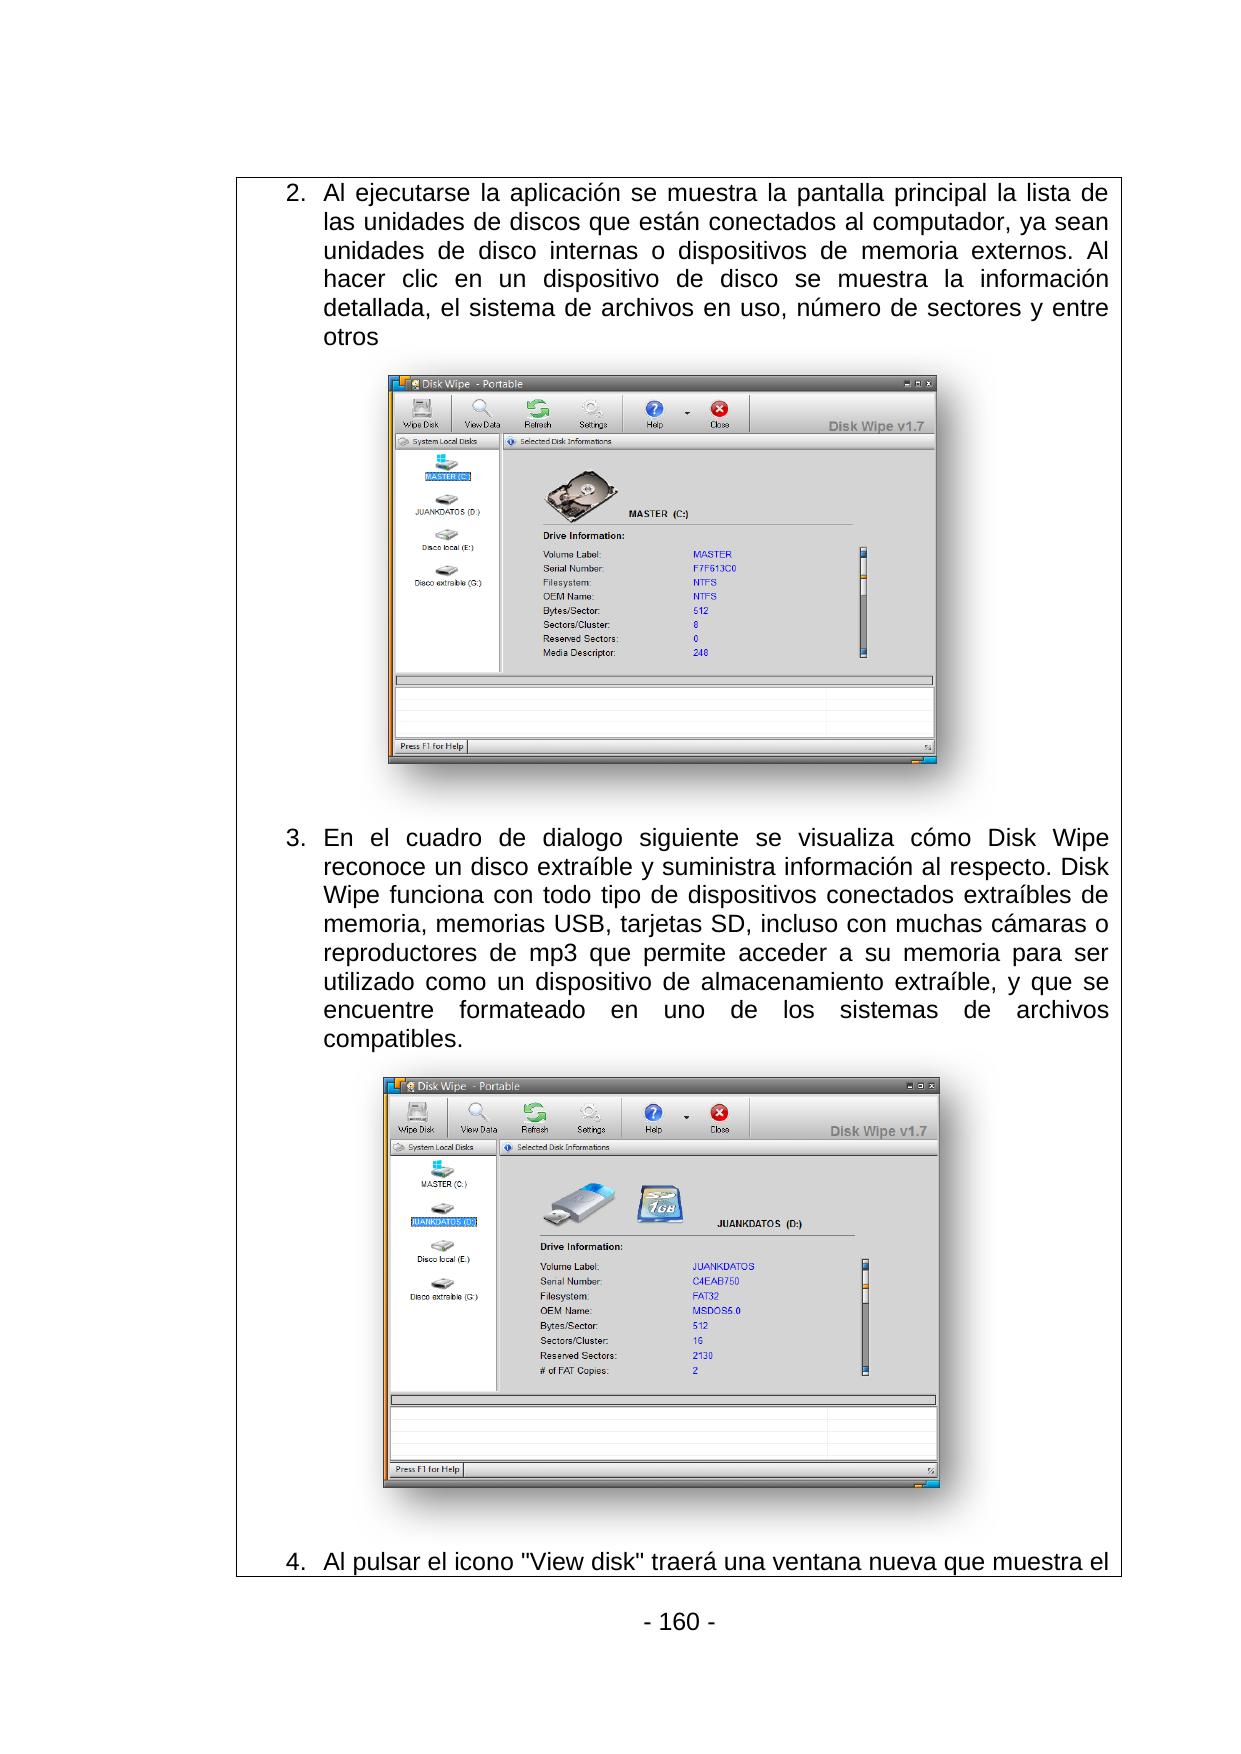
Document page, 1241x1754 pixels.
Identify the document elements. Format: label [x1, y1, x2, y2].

picture [388, 375, 937, 764]
table_cell [237, 178, 1121, 1576]
picture [383, 1077, 940, 1488]
